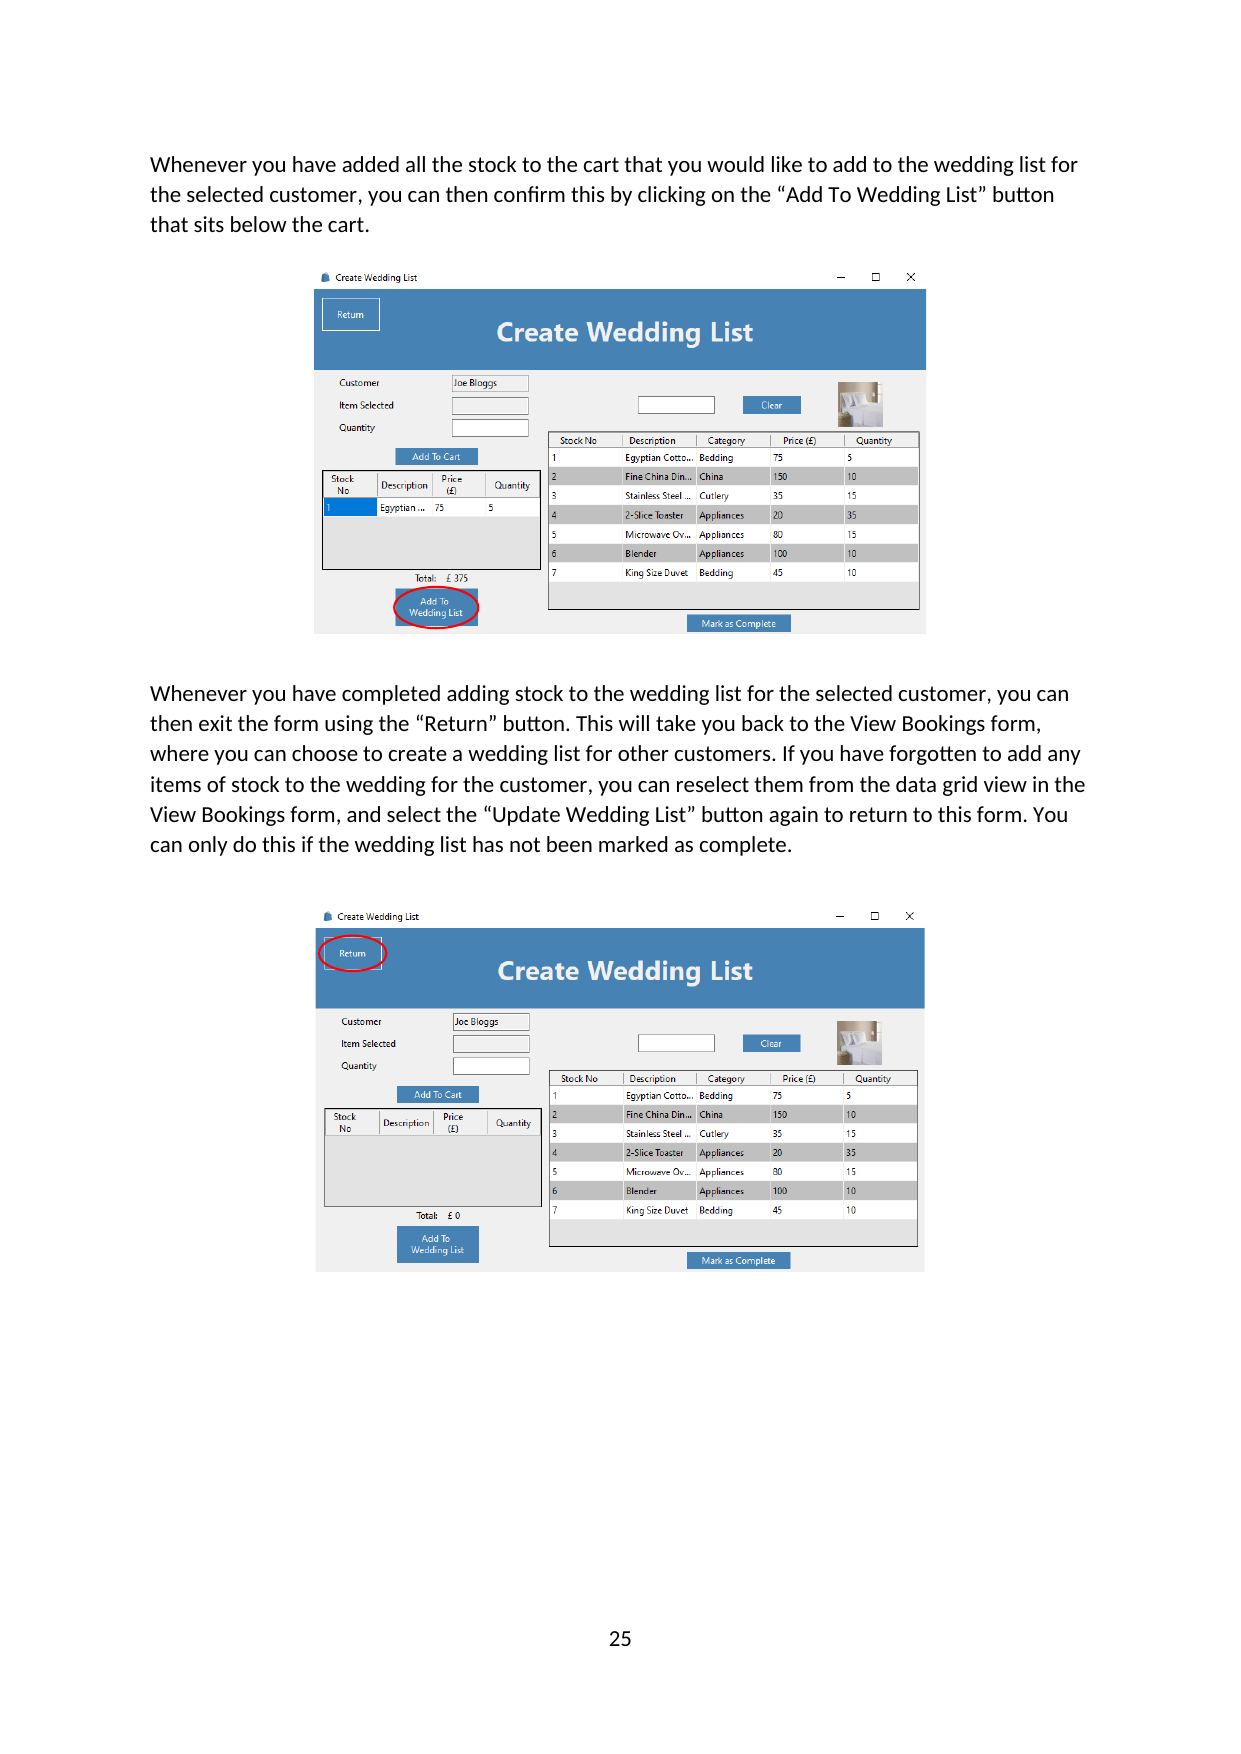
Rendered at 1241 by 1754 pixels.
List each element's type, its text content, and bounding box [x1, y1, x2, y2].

text Whenever you have completed adding stock to the wedding list for the selected customer, you can then exit the form using the “Return” button. This will take you back to the View Bookings form, where you can choose to create a wedding list for other customers. If you have forgotten to add any items of stock to the wedding for the customer, you can reselect them from the data grid view in the View Bookings form, and select the “Update Wedding List” button again to return to this form. You can only do this if the wedding list has not been marked as complete. [150, 679, 1090, 858]
picture [315, 908, 925, 1272]
text Whenever you have added all the stock to the cart that you would like to add to the wedding list for the selected customer, you can then confirm this by clicking on the “Add To Wedding List” button that sits below the cart. [150, 150, 1090, 238]
picture [314, 267, 927, 634]
